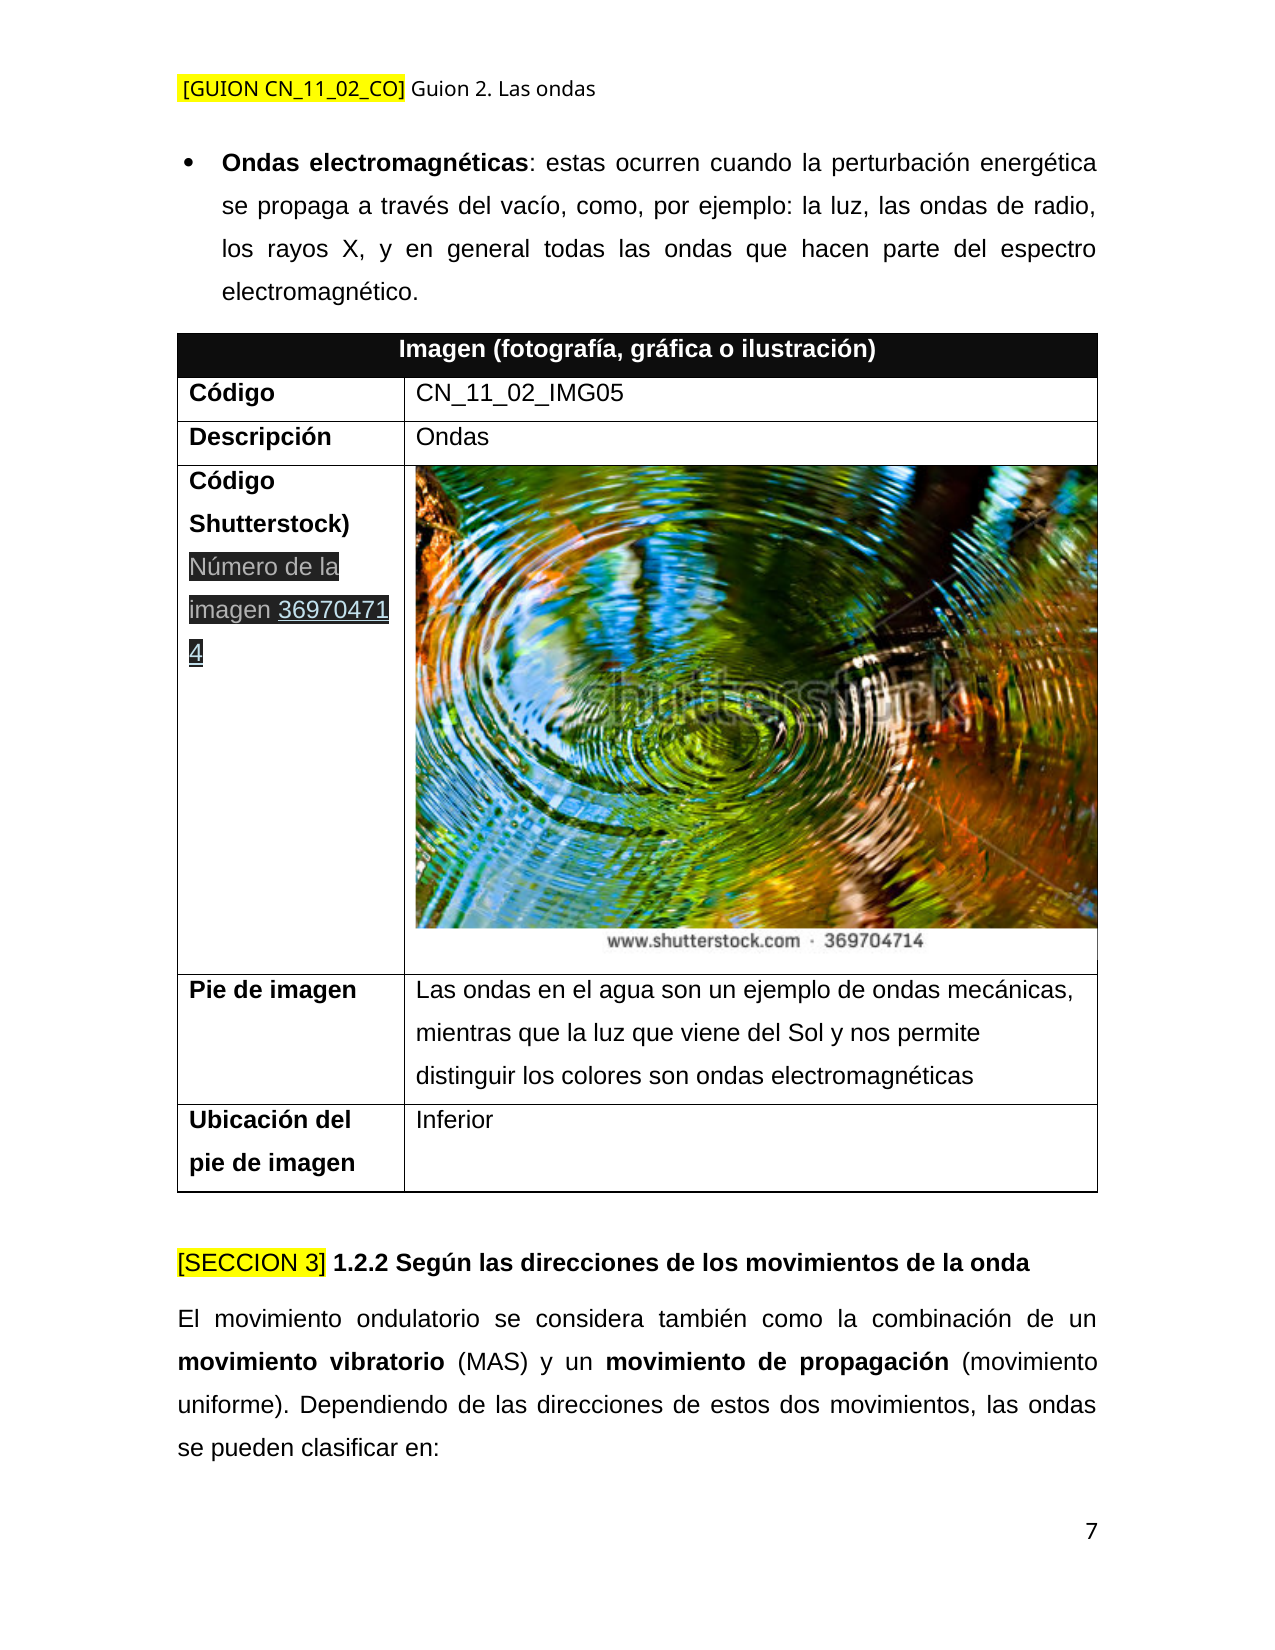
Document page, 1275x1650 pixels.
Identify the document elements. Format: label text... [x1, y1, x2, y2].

table_cell Código [178, 378, 404, 421]
table_cell Ondas [405, 422, 1097, 465]
text [SECCION 3] 1.2.2 Según las direcciones de los movimientos de la onda [326, 1248, 1098, 1277]
table_cell Descripción [178, 422, 404, 465]
picture [415, 466, 1098, 960]
table_cell [405, 466, 1097, 974]
table_header Imagen (fotografía, gráfica o ilustración) [178, 334, 1097, 377]
table_cell Código Shutterstock) Número de la imagen 369704714 [178, 466, 404, 974]
list Ondas electromagnéticas: estas ocurren cuando la perturbación energética se propaga a través del vacío, como, por ejemplo: la luz, las ondas de radio, los rayos X, y en general todas las ondas que hacen parte del espectro electromagnético. [184, 148, 1098, 306]
table_cell Ubicación del pie de imagen [178, 1105, 404, 1191]
text El movimiento ondulatorio se considera también como la combinación de un movimiento vibratorio (MAS) y un movimiento de propagación (movimiento uniforme). Dependiendo de las direcciones de estos dos movimientos, las ondas se pueden clasificar en: [177, 1304, 1098, 1462]
table_cell Las ondas en el agua son un ejemplo de ondas mecánicas, mientras que la luz que viene del Sol y nos permite distinguir los colores son ondas electromagnéticas [405, 975, 1097, 1104]
table_cell Inferior [405, 1105, 1097, 1191]
table_cell Pie de imagen [178, 975, 404, 1104]
table_cell CN_11_02_IMG05 [405, 378, 1097, 421]
